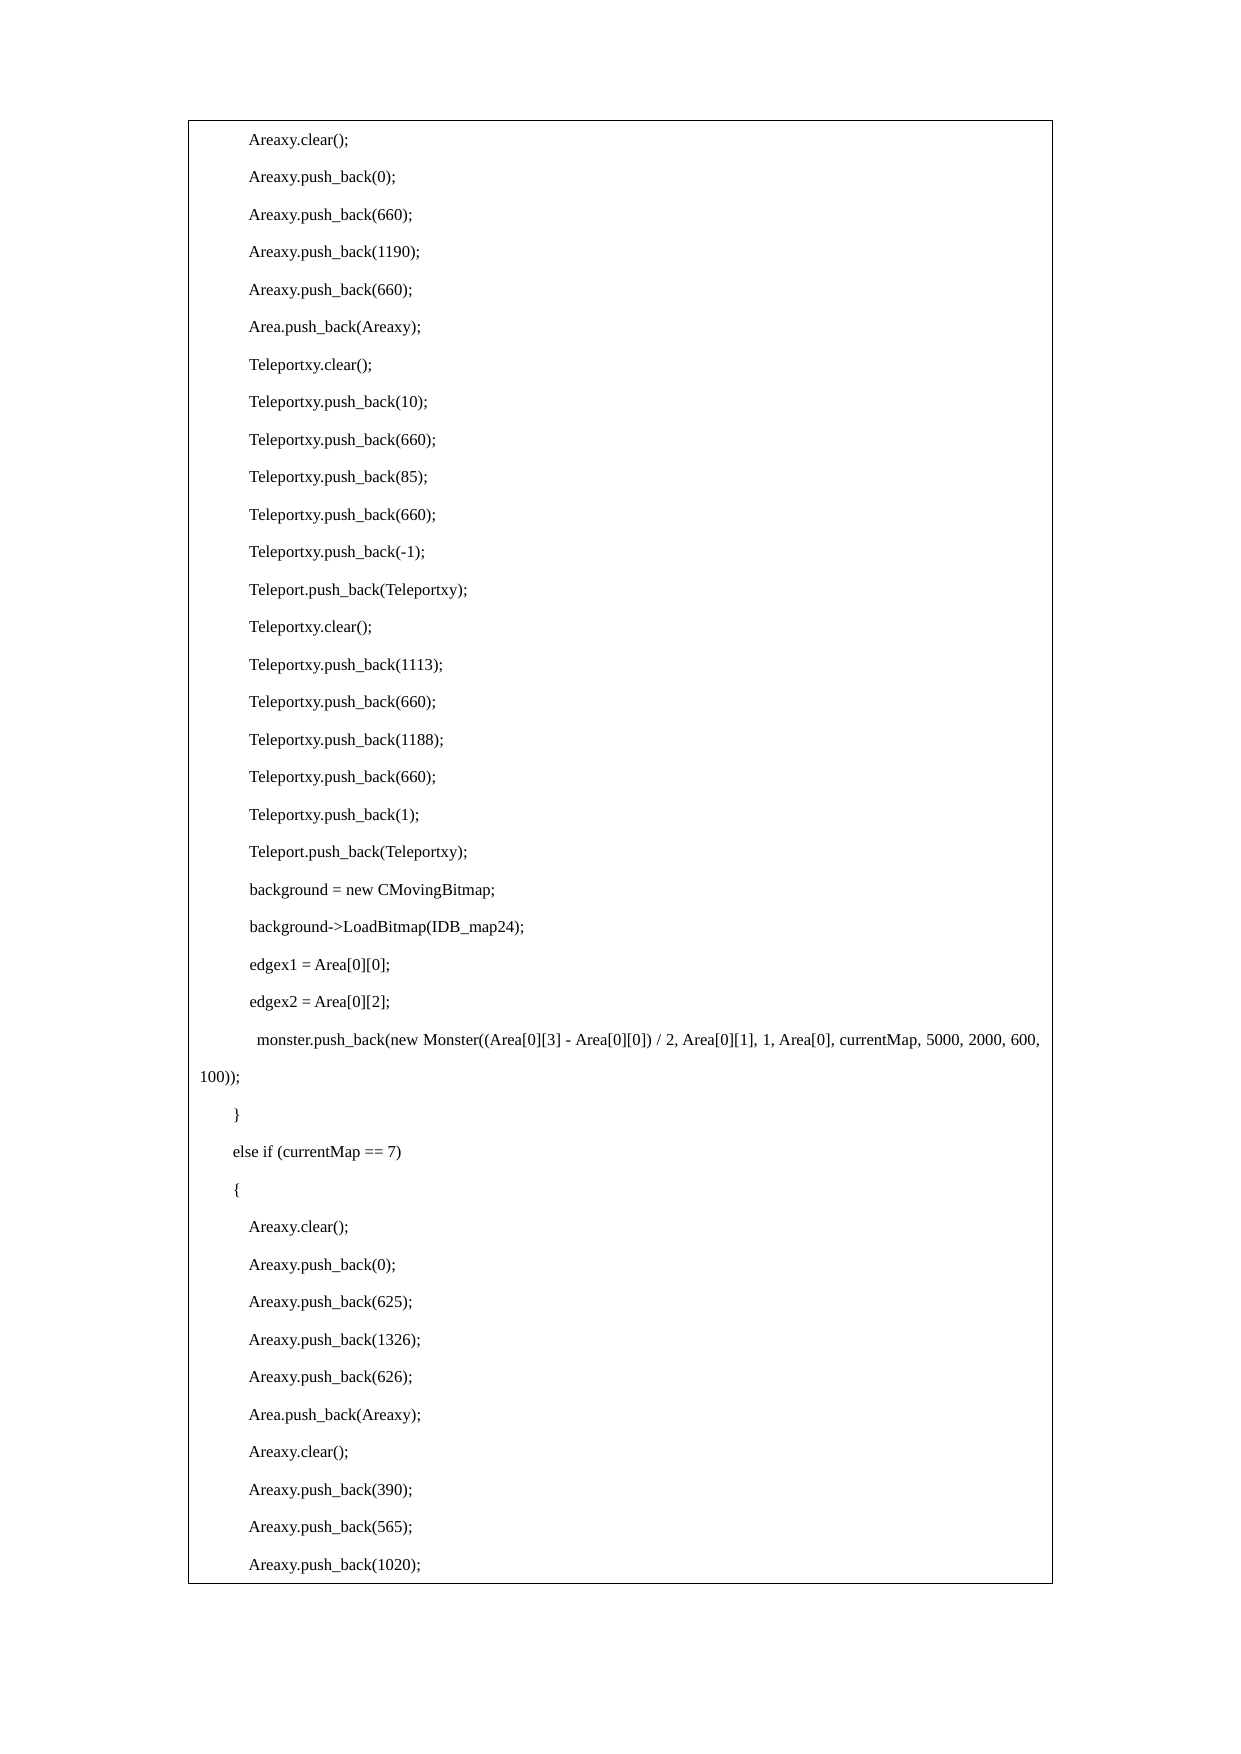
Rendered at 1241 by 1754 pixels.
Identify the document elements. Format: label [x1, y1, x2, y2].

table_cell [189, 121, 1052, 1583]
